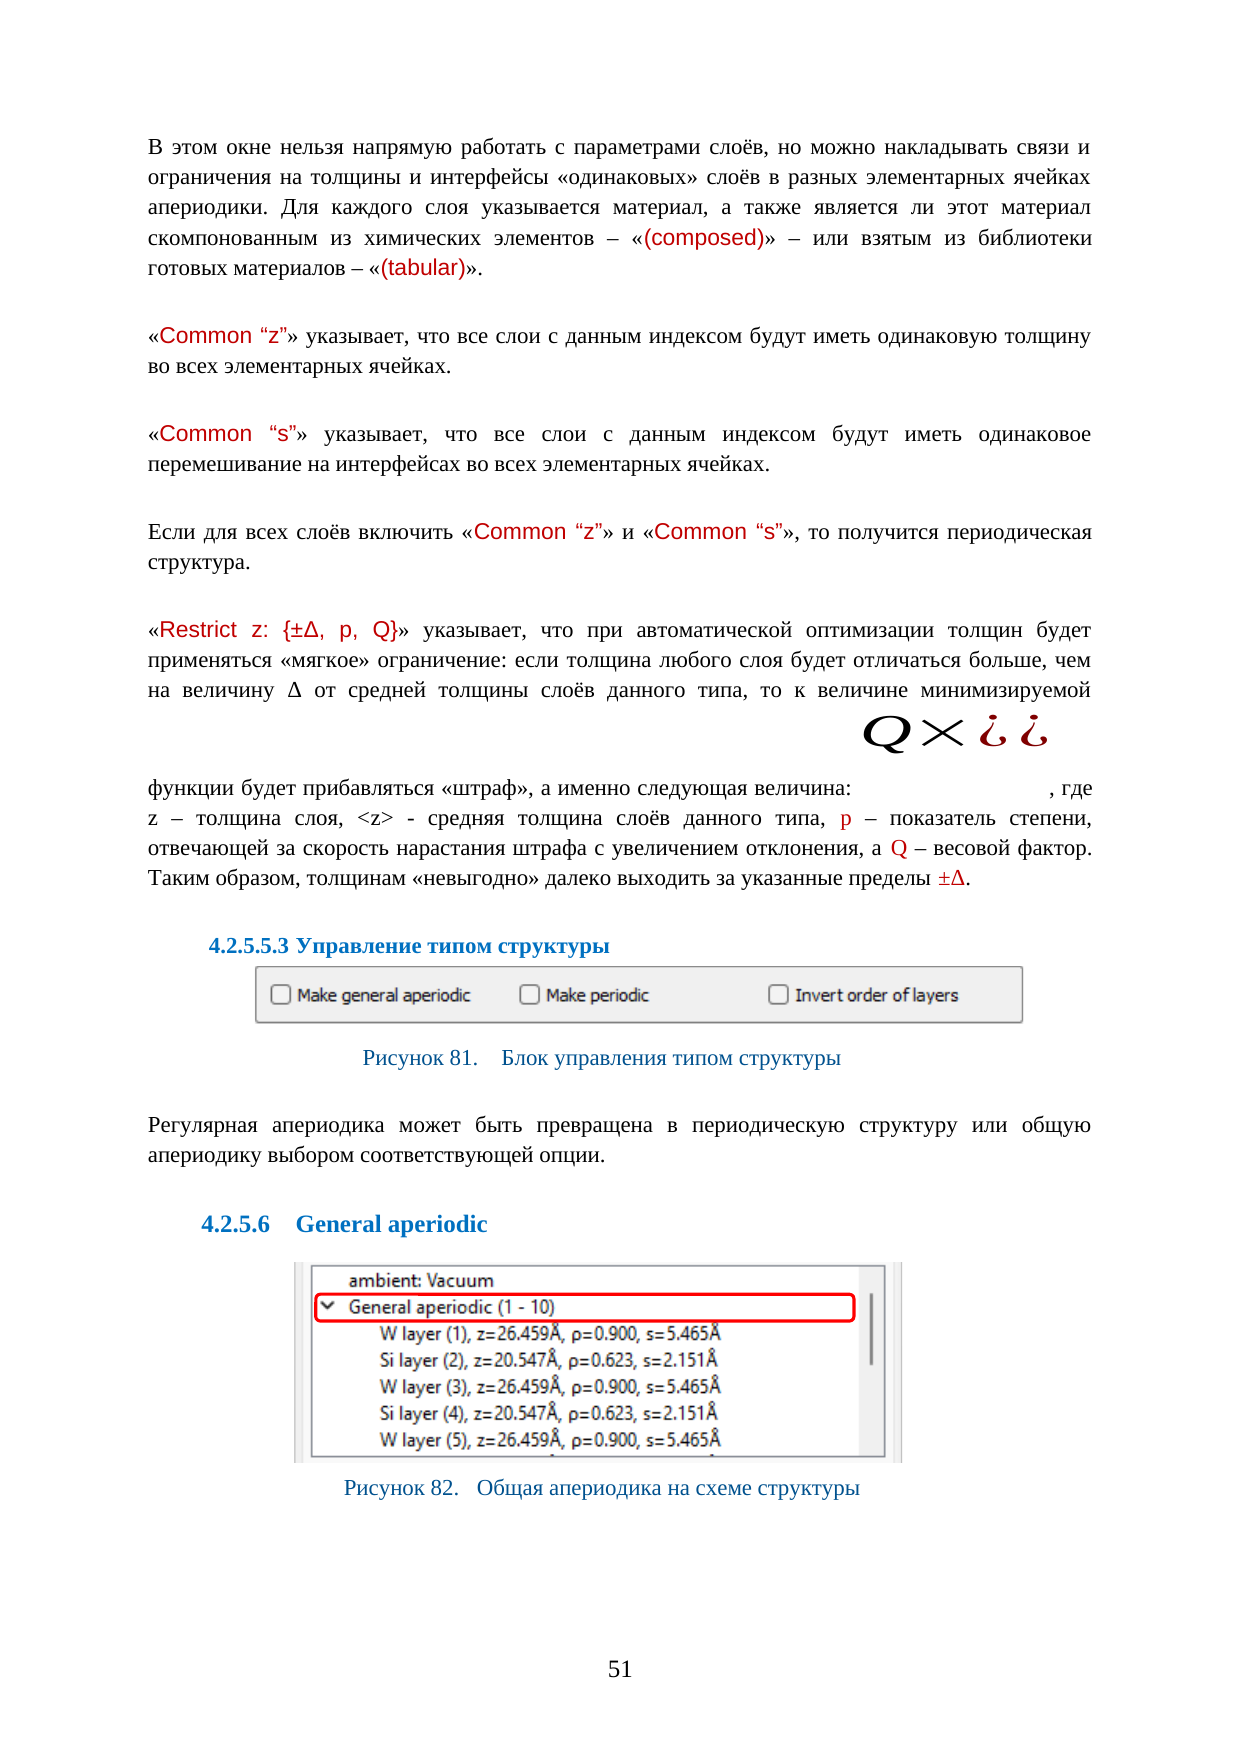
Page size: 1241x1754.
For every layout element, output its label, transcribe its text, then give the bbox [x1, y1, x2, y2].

text «Restrict z: {±Δ, p, Q}» указывает, что при автоматической оптимизации толщин будет применяться «мягкое» ограничение: если толщина любого слоя будет отличаться больше, чем на величину Δ от средней толщины слоёв данного типа, то к величине минимизируемой функции будет прибавляться «штраф», а именно следующая величина: , где z – толщина слоя, <z> - средняя толщина слоёв данного типа, p – показатель степени, отвечающей за скорость нарастания штрафа с увеличением отклонения, а Q – весовой фактор. Таким образом, толщинам «невыгодно» далеко выходить за указанные пределы ±Δ. [148, 616, 1093, 891]
subtitle Управление типом структуры [209, 932, 1093, 958]
text «Common “s”» указывает, что все слои с данным индексом будут иметь одинаковое перемешивание на интерфейсах во всех элементарных ячейках. [148, 420, 1093, 476]
picture [294, 1262, 903, 1463]
subtitle General aperiodic [201, 1209, 1093, 1238]
text «Common “z”» указывает, что все слои с данным индексом будут иметь одинаковую толщину во всех элементарных ячейках. [148, 322, 1093, 378]
text Если для всех слоёв включить «Common “z”» и «Common “s”», то получится периодическая структура. [148, 518, 1093, 574]
picture [254, 966, 1024, 1024]
list Блок управления типом структуры [178, 983, 1093, 1070]
text Регулярная апериодика может быть превращена в периодическую структуру или общую апериодику выбором соответствующей опции. [148, 1111, 1093, 1168]
text В этом окне нельзя напрямую работать с параметрами слоёв, но можно накладывать связи и ограничения на толщины и интерфейсы «одинаковых» слоёв в разных элементарных ячейках апериодики. Для каждого слоя указывается материал, а также является ли этот материал скомпонованным из химических элементов – «(composed)» – или взятым из библиотеки готовых материалов – «(tabular)». [148, 133, 1093, 280]
